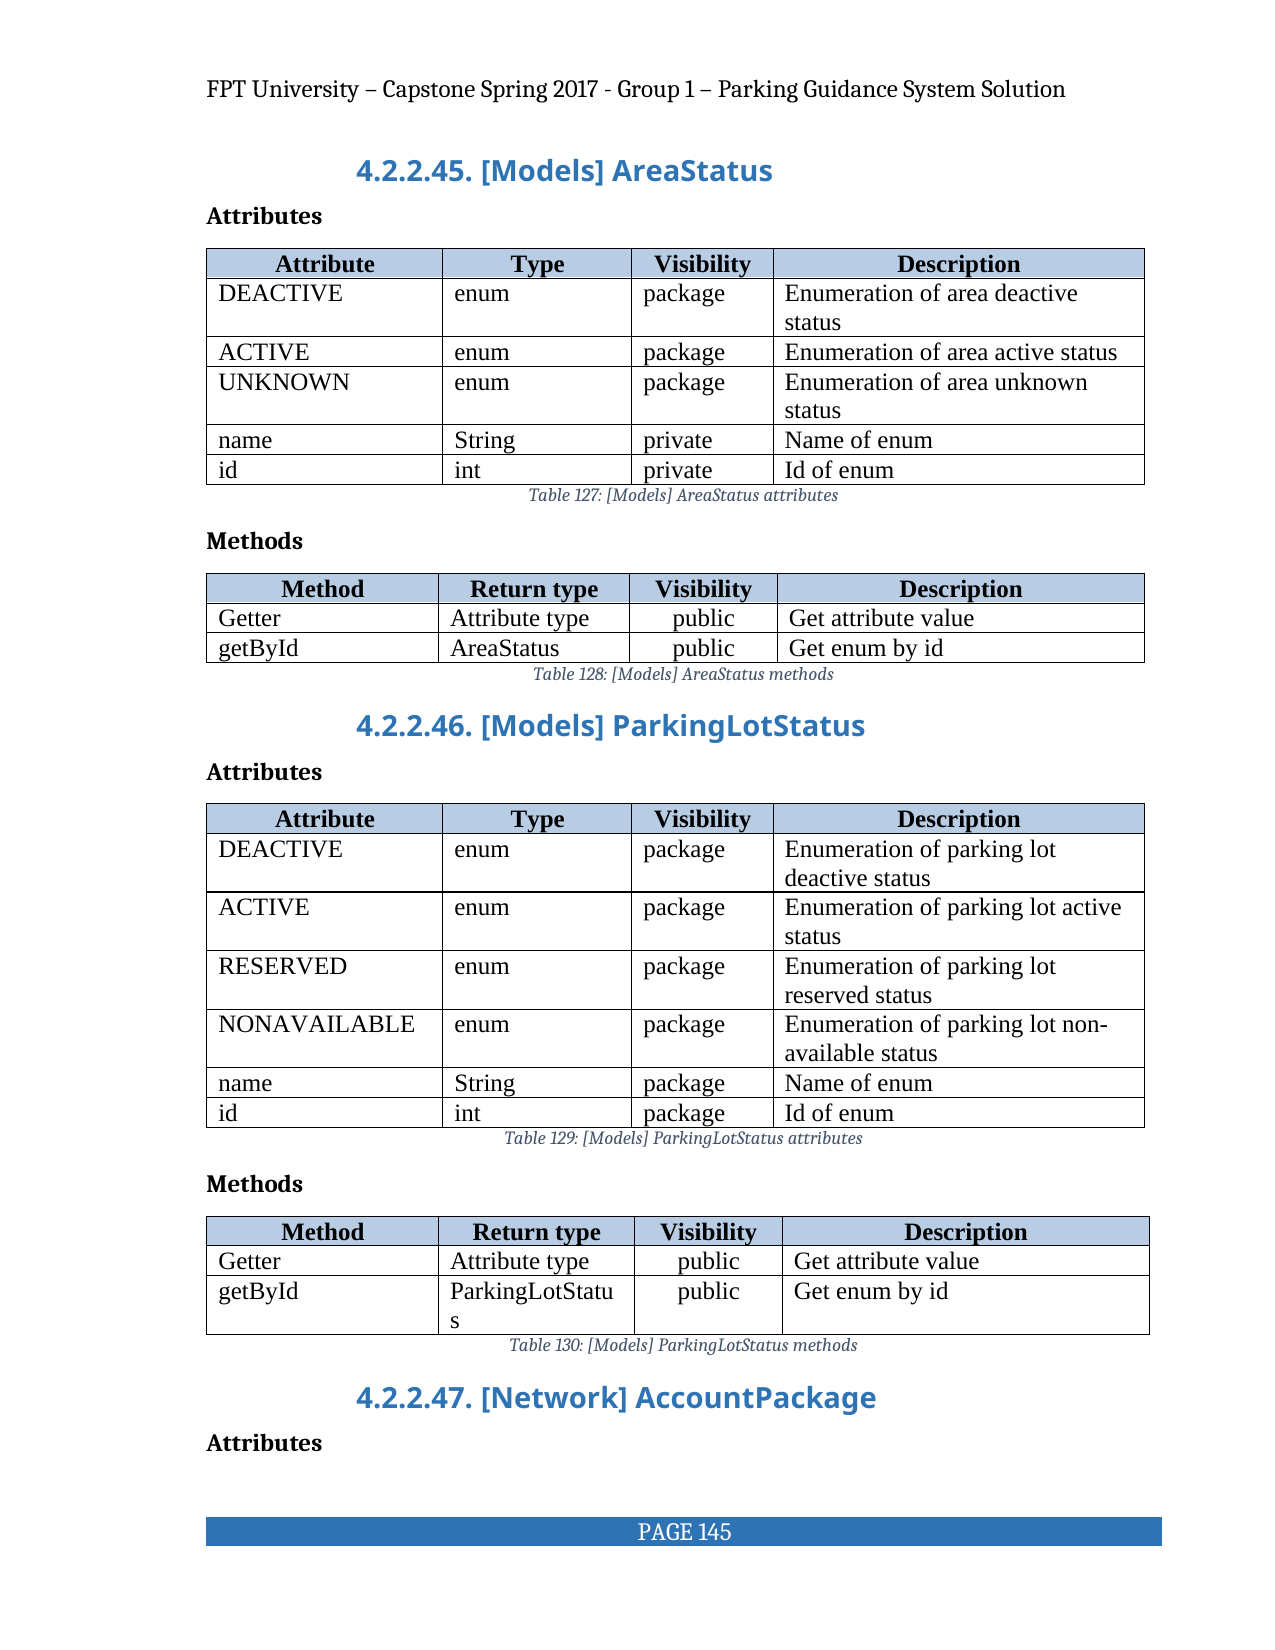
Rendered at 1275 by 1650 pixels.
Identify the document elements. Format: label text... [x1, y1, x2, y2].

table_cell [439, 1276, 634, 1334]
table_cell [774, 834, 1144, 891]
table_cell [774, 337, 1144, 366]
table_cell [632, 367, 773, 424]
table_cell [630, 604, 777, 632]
subtitle [Network] AccountPackage [206, 1377, 1162, 1417]
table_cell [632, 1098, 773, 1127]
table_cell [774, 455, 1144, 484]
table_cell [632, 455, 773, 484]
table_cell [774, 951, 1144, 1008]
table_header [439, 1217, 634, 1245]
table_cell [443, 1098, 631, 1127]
text Attributes [206, 758, 1162, 786]
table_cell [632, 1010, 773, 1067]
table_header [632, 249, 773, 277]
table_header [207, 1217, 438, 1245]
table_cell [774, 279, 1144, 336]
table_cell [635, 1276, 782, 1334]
text Methods [206, 1170, 1162, 1199]
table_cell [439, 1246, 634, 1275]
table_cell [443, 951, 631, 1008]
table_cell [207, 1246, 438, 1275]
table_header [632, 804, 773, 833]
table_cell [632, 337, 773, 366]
text Attributes [206, 1429, 1162, 1458]
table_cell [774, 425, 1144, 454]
text Attributes [206, 202, 1162, 231]
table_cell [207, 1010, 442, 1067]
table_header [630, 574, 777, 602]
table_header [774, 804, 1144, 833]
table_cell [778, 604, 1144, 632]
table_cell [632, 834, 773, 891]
text Methods [206, 527, 1162, 556]
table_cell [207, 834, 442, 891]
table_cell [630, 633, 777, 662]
subtitle [Models] AreaStatus [206, 150, 1162, 190]
text Table 129: [Models] ParkingLotStatus attributes [206, 1128, 1162, 1149]
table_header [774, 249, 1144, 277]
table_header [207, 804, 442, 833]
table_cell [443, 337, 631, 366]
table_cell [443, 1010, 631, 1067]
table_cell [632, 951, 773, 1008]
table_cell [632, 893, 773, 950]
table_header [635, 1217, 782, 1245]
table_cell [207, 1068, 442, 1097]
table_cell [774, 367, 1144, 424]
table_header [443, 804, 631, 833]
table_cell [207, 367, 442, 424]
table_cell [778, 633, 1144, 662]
text Table 127: [Models] AreaStatus attributes [206, 485, 1162, 506]
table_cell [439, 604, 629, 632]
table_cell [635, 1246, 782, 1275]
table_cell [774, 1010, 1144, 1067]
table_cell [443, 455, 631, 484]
subtitle [Models] ParkingLotStatus [206, 706, 1162, 745]
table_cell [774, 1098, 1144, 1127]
text Table 130: [Models] ParkingLotStatus methods [206, 1335, 1162, 1356]
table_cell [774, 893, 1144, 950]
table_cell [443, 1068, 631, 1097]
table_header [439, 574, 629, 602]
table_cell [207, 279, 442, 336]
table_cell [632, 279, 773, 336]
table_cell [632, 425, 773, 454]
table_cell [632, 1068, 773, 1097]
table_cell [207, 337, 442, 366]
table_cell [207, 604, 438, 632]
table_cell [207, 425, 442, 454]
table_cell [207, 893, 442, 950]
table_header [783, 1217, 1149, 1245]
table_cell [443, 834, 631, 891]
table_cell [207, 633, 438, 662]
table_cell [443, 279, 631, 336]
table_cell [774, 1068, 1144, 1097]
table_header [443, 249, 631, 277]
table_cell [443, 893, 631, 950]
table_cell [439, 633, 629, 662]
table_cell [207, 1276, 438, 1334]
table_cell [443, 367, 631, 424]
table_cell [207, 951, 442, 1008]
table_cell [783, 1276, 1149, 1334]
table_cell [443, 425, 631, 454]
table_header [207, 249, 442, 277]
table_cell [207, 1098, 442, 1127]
text Table 128: [Models] AreaStatus methods [206, 663, 1162, 685]
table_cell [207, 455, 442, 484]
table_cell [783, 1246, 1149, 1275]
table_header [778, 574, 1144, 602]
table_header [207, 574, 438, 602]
